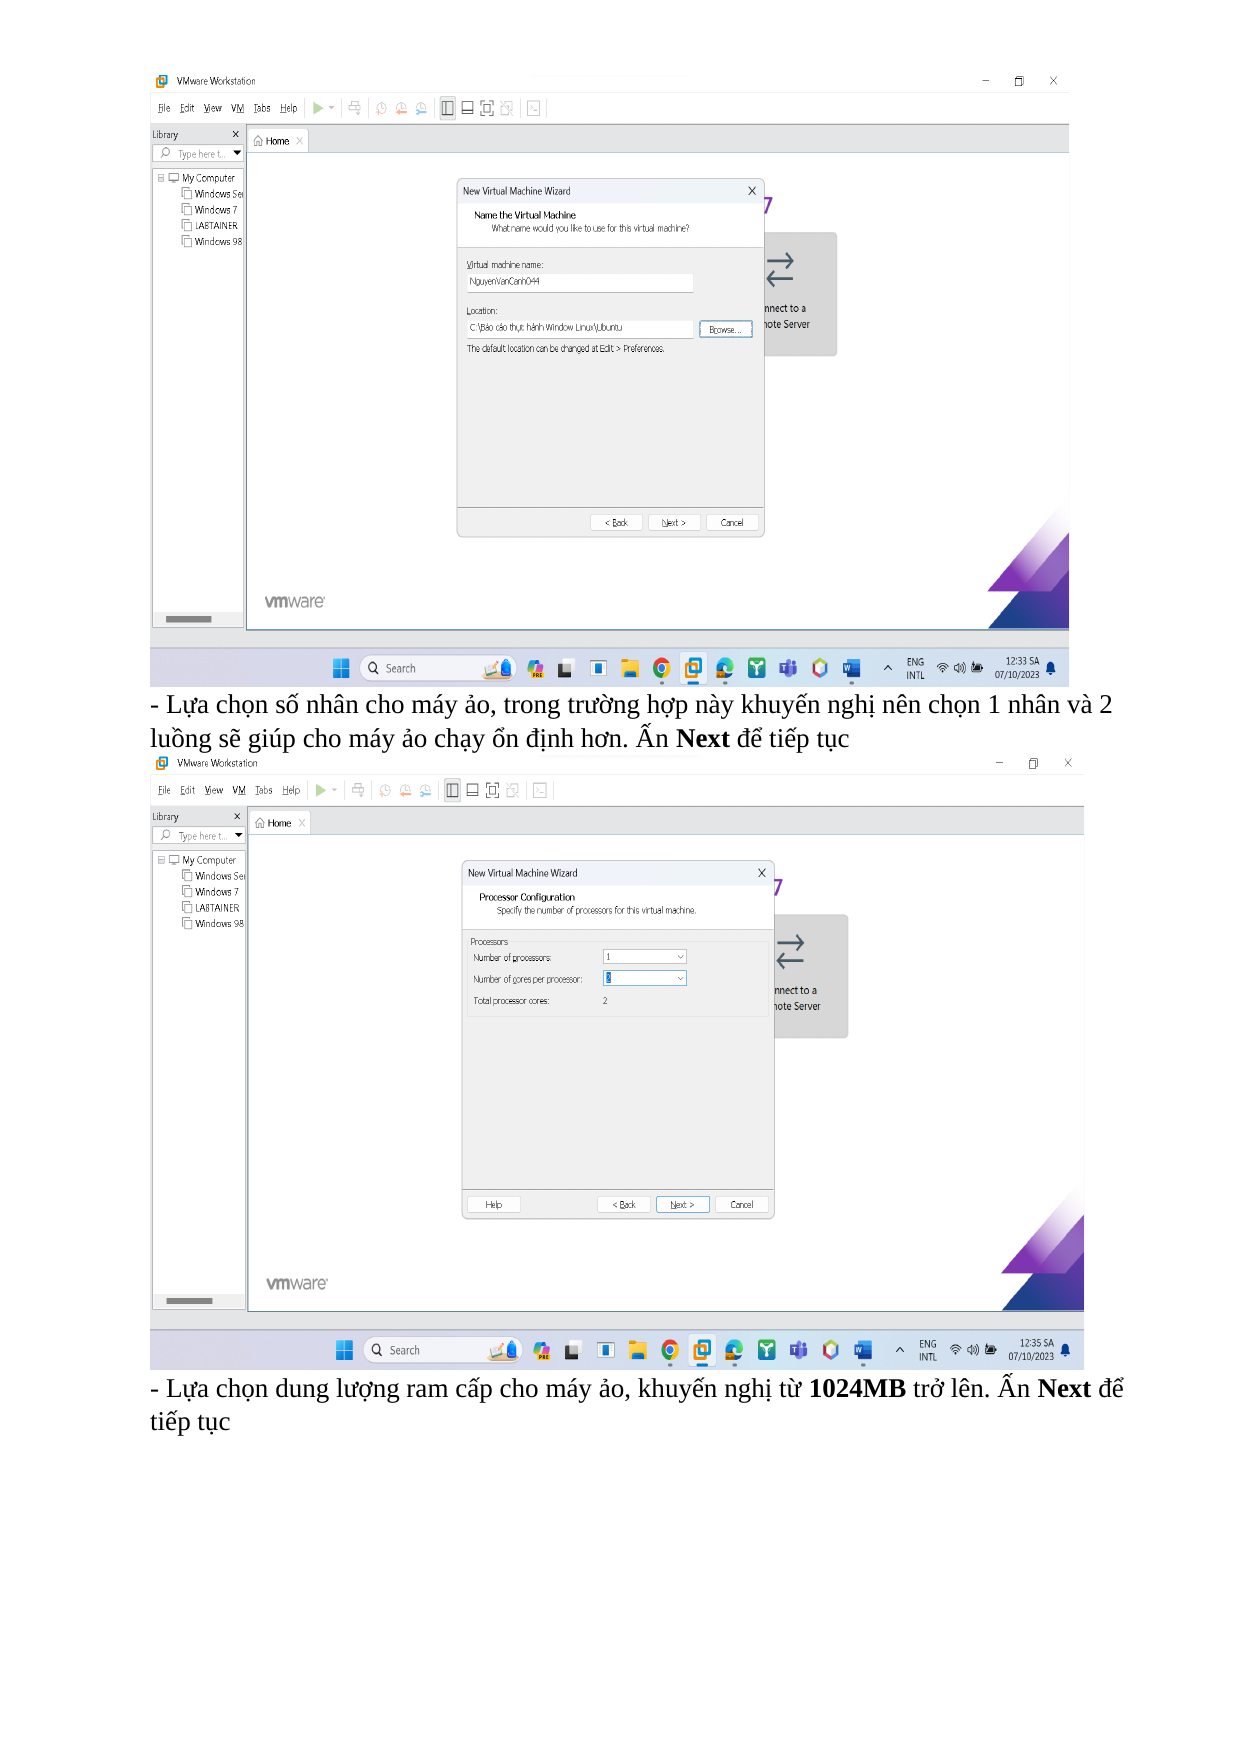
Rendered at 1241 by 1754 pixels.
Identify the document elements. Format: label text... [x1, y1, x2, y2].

picture [150, 755, 1085, 1370]
list - Lựa chọn số nhân cho máy ảo, trong trường hợp này khuyến nghị nên chọn 1 nhân và 2 luồng sẽ giúp cho máy ảo chạy ổn định hơn. Ấn Next để tiếp tục [150, 689, 1165, 753]
list - Lựa chọn dung lượng ram cấp cho máy ảo, khuyến nghị từ 1024MB trở lên. Ấn Next để tiếp tục [150, 1372, 1165, 1436]
picture [150, 75, 1070, 687]
